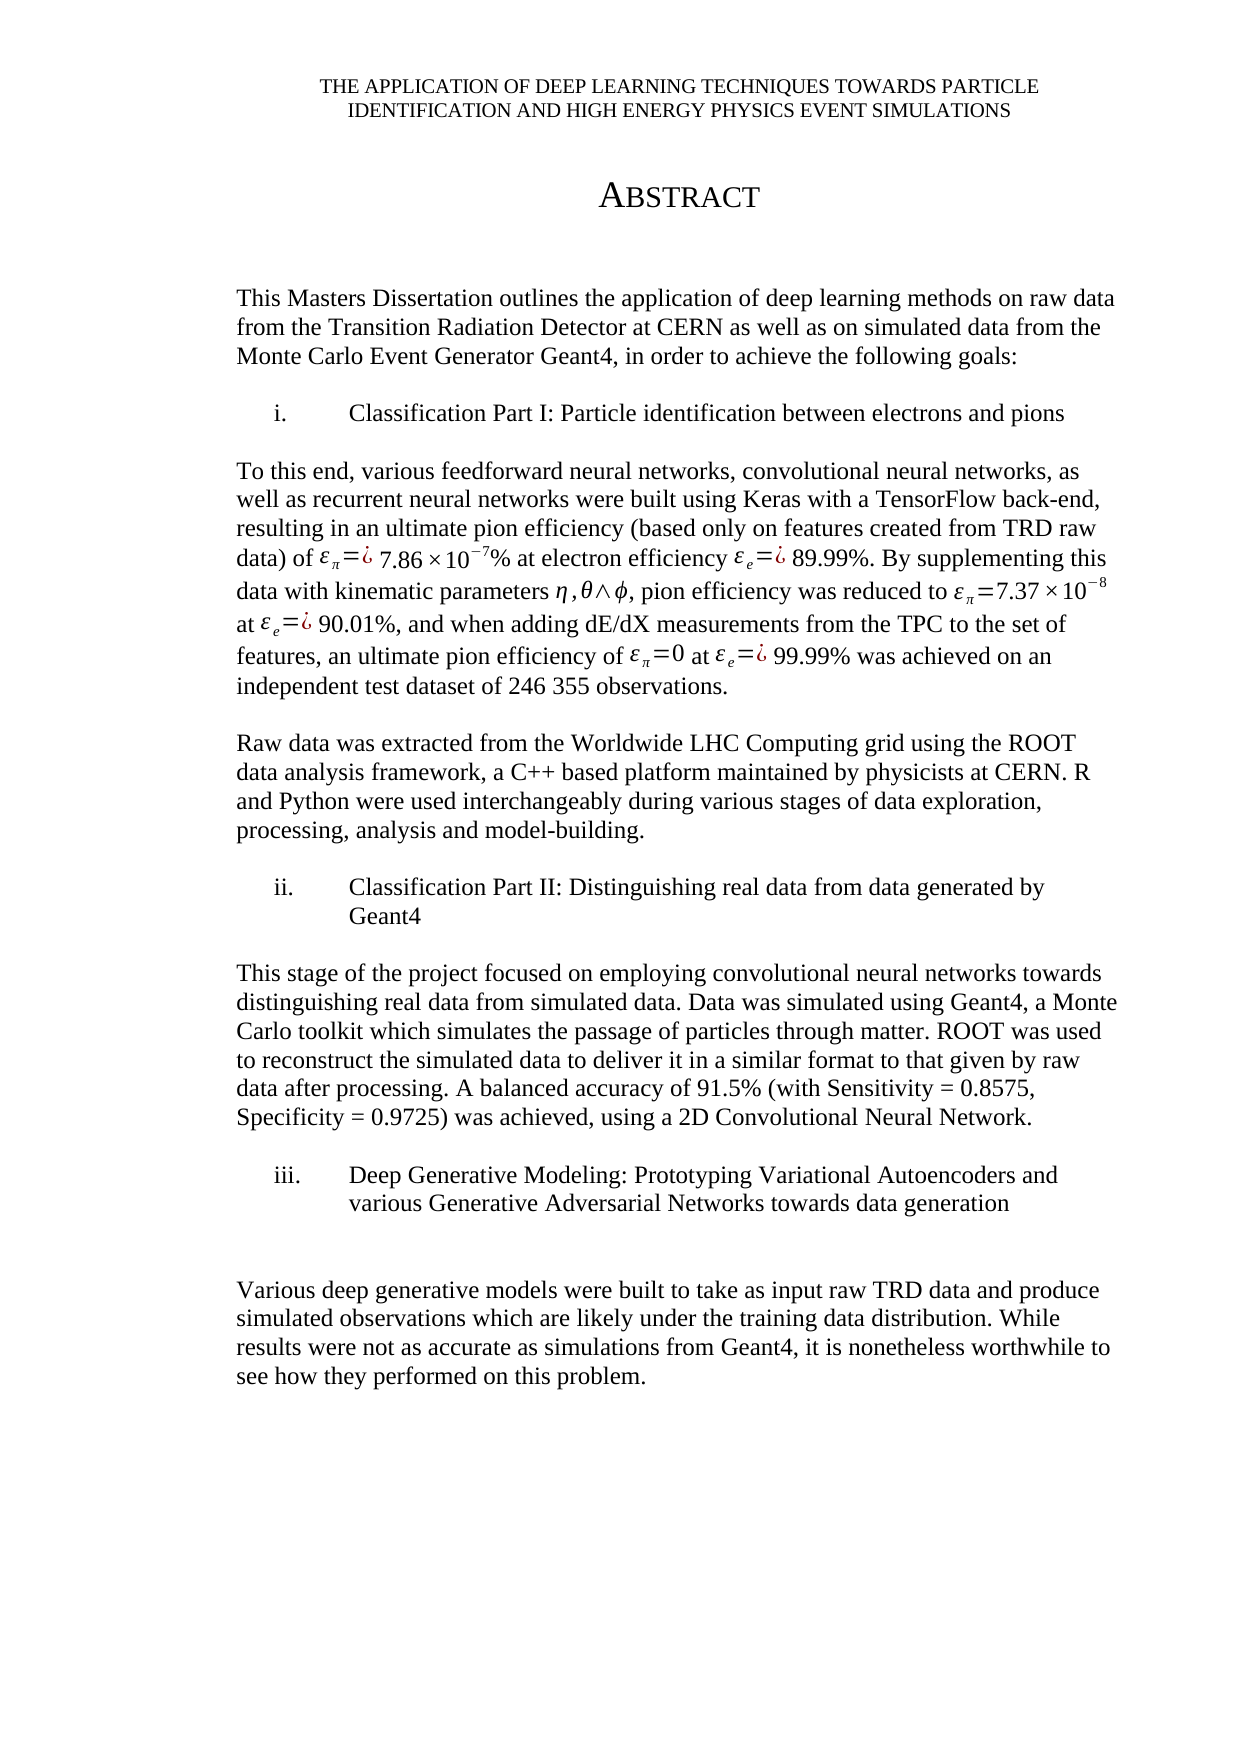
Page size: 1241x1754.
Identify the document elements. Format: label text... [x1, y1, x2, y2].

text Raw data was extracted from the Worldwide LHC Computing grid using the ROOT data analysis framework, a C++ based platform maintained by physicists at CERN. R and Python were used interchangeably during various stages of data exploration, processing, analysis and model-building. [236, 728, 1122, 843]
list Deep Generative Modeling: Prototyping Variational Autoencoders and various Generative Adversarial Networks towards data generation [274, 1160, 1122, 1217]
list Classification Part II: Distinguishing real data from data generated by Geant4 [274, 872, 1122, 930]
subtitle Abstract [236, 172, 1122, 215]
text This stage of the project focused on employing convolutional neural networks towards distinguishing real data from simulated data. Data was simulated using Geant4, a Monte Carlo toolkit which simulates the passage of particles through matter. ROOT was used to reconstruct the simulated data to deliver it in a similar format to that given by raw data after processing. A balanced accuracy of 91.5% (with Sensitivity = 0.8575, Specificity = 0.9725) was achieved, using a 2D Convolutional Neural Network. [236, 958, 1122, 1131]
text To this end, various feedforward neural networks, convolutional neural networks, as well as recurrent neural networks were built using Keras with a TensorFlow back-end, resulting in an ultimate pion efficiency (based only on features created from TRD raw data) of % at electron efficiency 89.99%. By supplementing this data with kinematic parameters , pion efficiency was reduced to at 90.01%, and when adding dE/dX measurements from the TPC to the set of features, an ultimate pion efficiency of at 99.99% was achieved on an independent test dataset of 246 355 observations. [236, 456, 1122, 700]
text Various deep generative models were built to take as input raw TRD data and produce simulated observations which are likely under the training data distribution. While results were not as accurate as simulations from Geant4, it is nonetheless worthwhile to see how they performed on this problem. [236, 1275, 1122, 1390]
text This Masters Dissertation outlines the application of deep learning methods on raw data from the Transition Radiation Detector at CERN as well as on simulated data from the Monte Carlo Event Generator Geant4, in order to achieve the following goals: [236, 283, 1122, 369]
list Classification Part I: Particle identification between electrons and pions [274, 398, 1122, 427]
